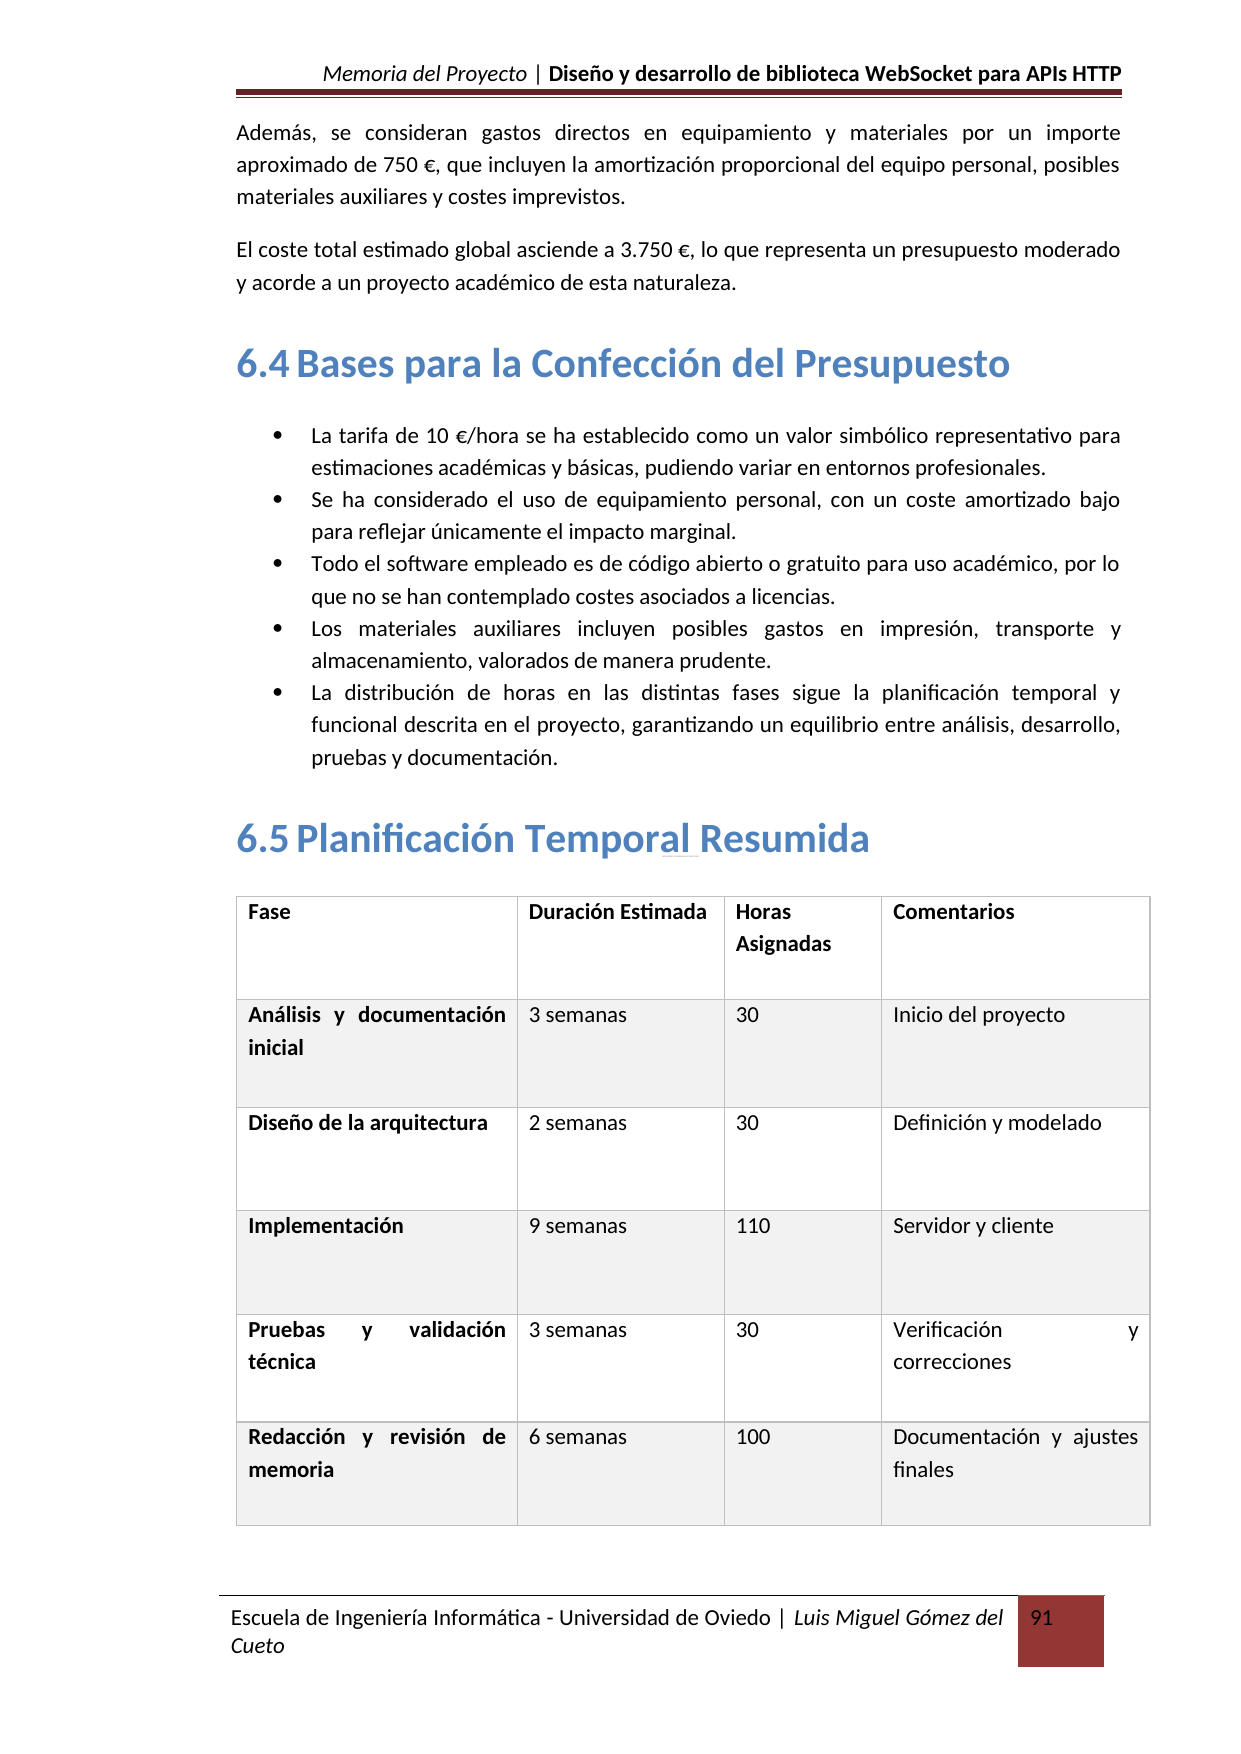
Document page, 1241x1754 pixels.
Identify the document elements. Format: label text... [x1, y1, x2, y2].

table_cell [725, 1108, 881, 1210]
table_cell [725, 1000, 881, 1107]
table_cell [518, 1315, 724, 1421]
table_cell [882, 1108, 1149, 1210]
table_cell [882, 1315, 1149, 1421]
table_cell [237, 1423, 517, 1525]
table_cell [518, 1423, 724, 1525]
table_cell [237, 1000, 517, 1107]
list Los materiales auxiliares incluyen posibles gastos en impresión, transporte y almacenamiento, valorados de manera prudente. [274, 614, 1122, 674]
list La distribución de horas en las distintas fases sigue la planificación temporal y funcional descrita en el proyecto, garantizando un equilibrio entre análisis, desarrollo, pruebas y documentación. [274, 678, 1122, 771]
subtitle Planificación Temporal Resumida [236, 812, 1122, 863]
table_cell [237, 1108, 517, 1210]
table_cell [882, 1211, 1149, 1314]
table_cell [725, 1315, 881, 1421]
list Todo el software empleado es de código abierto o gratuito para uso académico, por lo que no se han contemplado costes asociados a licencias. [274, 549, 1122, 610]
subtitle Bases para la Confección del Presupuesto [236, 337, 1122, 388]
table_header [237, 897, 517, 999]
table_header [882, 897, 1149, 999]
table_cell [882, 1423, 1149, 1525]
list Se ha considerado el uso de equipamiento personal, con un coste amortizado bajo para reflejar únicamente el impacto marginal. [274, 485, 1122, 545]
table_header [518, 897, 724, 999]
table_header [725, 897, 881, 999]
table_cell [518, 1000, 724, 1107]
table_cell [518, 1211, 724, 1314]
text El coste total estimado global asciende a 3.750 €, lo que representa un presupuesto moderado y acorde a un proyecto académico de esta naturaleza. [236, 236, 1122, 296]
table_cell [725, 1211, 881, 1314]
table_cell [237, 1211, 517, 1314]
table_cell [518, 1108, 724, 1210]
text Además, se consideran gastos directos en equipamiento y materiales por un importe aproximado de 750 €, que incluyen la amortización proporcional del equipo personal, posibles materiales auxiliares y costes imprevistos. [236, 118, 1122, 211]
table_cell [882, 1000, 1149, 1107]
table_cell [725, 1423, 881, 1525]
list La tarifa de 10 €/hora se ha establecido como un valor simbólico representativo para estimaciones académicas y básicas, pudiendo variar en entornos profesionales. [274, 421, 1122, 481]
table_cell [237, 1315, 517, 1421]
